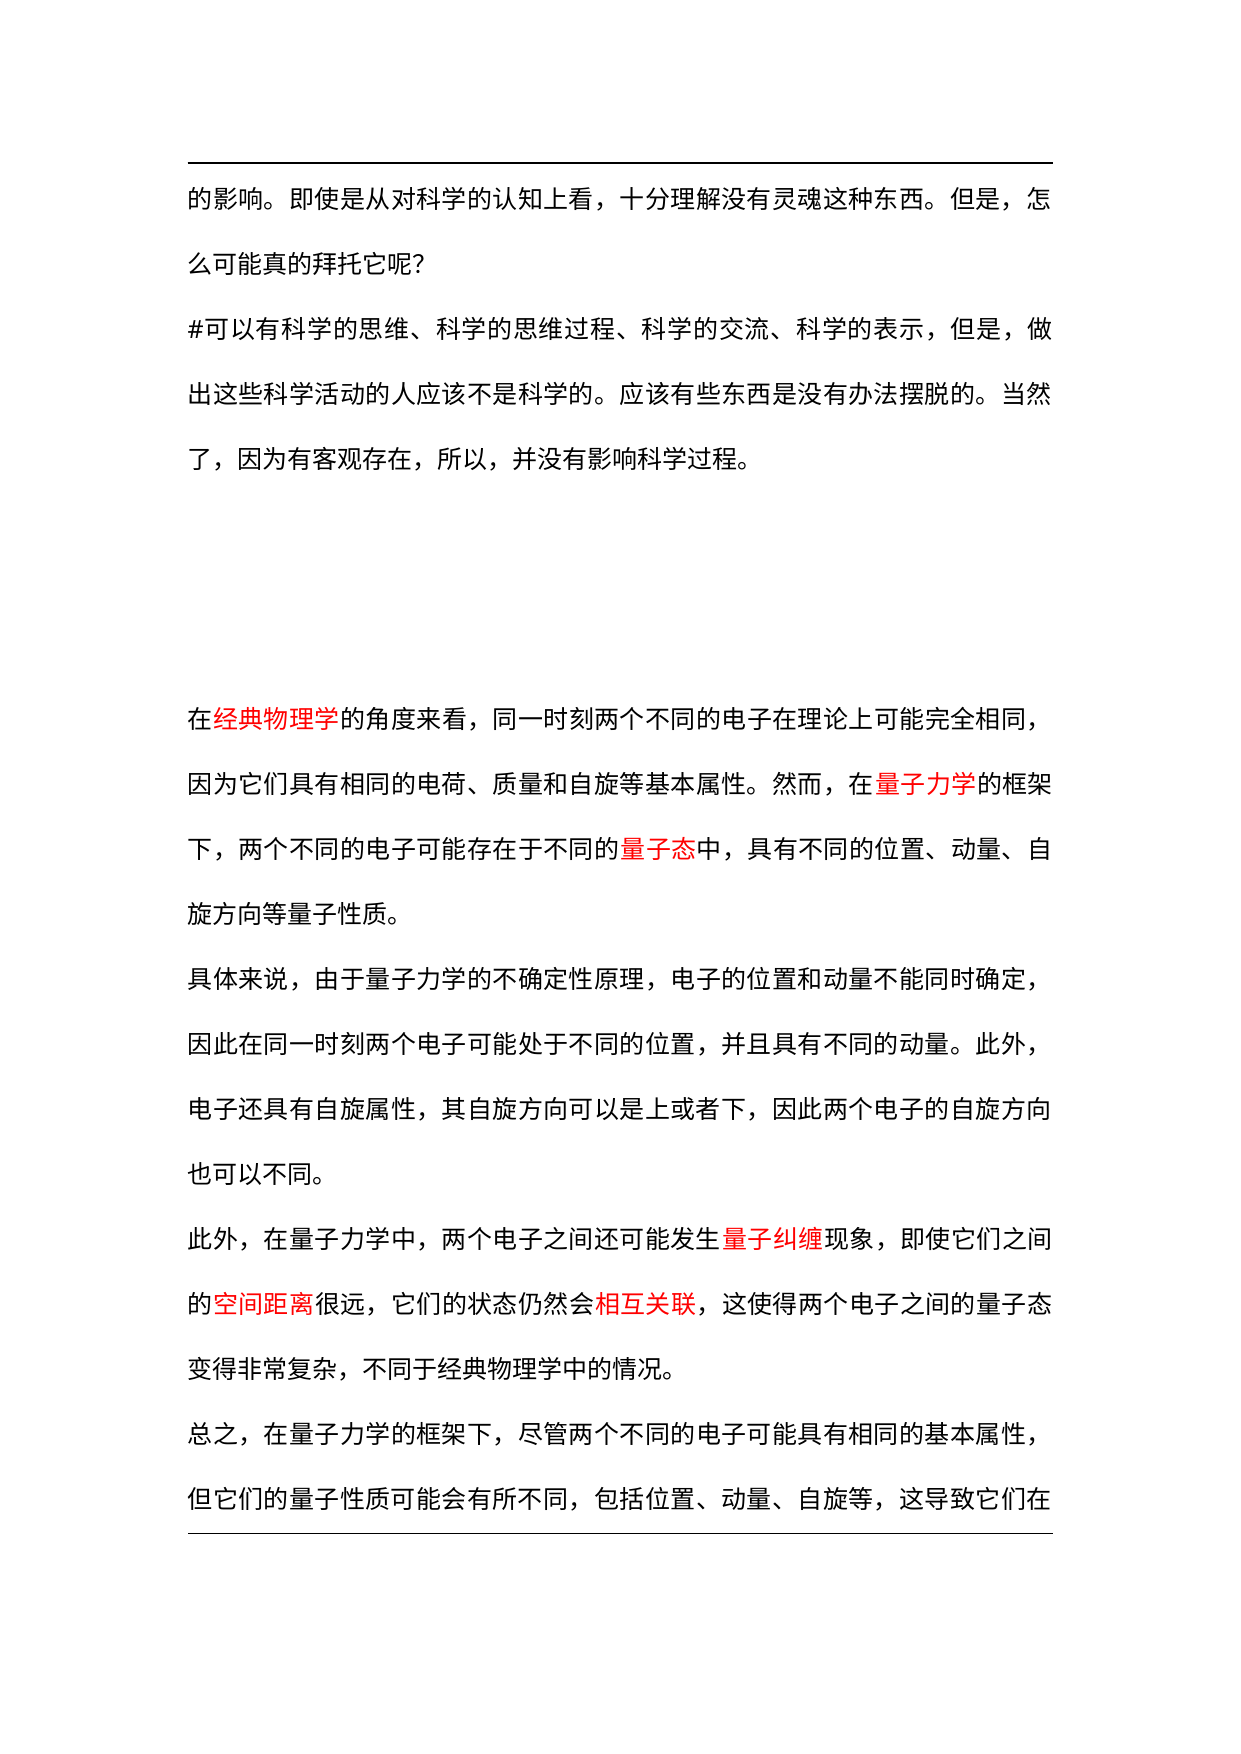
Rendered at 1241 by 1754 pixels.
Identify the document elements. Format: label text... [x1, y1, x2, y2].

text 具体来说，由于量子力学的不确定性原理，电子的位置和动量不能同时确定，因此在同一时刻两个电子可能处于不同的位置，并且具有不同的动量。此外，电子还具有自旋属性，其自旋方向可以是上或者下，因此两个电子的自旋方向也可以不同。 [187, 946, 1053, 1206]
text 在经典物理学的角度来看，同一时刻两个不同的电子在理论上可能完全相同，因为它们具有相同的电荷、质量和自旋等基本属性。然而，在量子力学的框架下，两个不同的电子可能存在于不同的量子态中，具有不同的位置、动量、自旋方向等量子性质。 [187, 686, 1053, 946]
text 此外，在量子力学中，两个电子之间还可能发生量子纠缠现象，即使它们之间的空间距离很远，它们的状态仍然会相互关联，这使得两个电子之间的量子态变得非常复杂，不同于经典物理学中的情况。 [187, 1206, 1053, 1397]
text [187, 1397, 1053, 1534]
text #可以有科学的思维、科学的思维过程、科学的交流、科学的表示，但是，做出这些科学活动的人应该不是科学的。应该有些东西是没有办法摆脱的。当然了，因为有客观存在，所以，并没有影响科学过程。 [187, 296, 1053, 491]
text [187, 163, 1053, 296]
